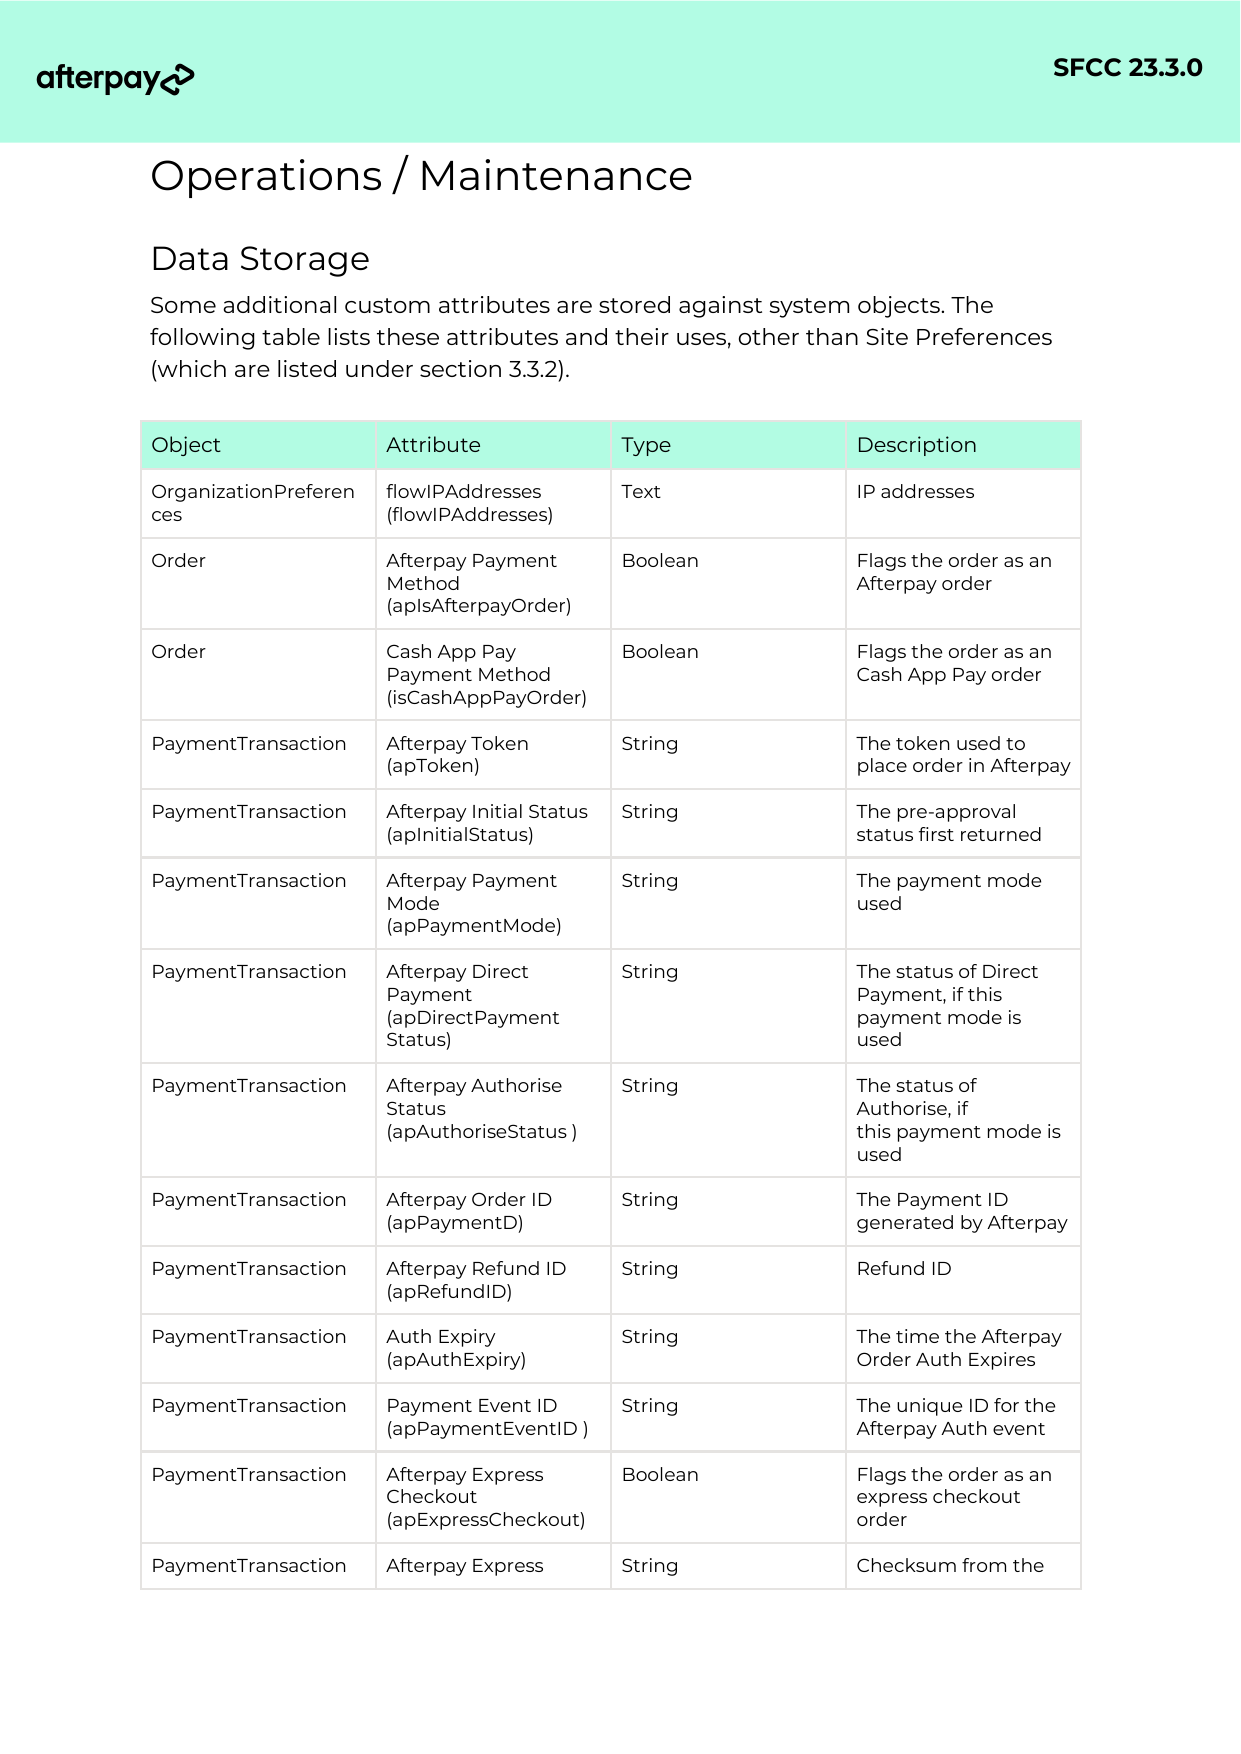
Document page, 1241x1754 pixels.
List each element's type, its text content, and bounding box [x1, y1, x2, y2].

table_cell Afterpay Direct Payment (apDirectPayment Status) [377, 950, 610, 1062]
table_cell PaymentTransaction [142, 721, 375, 788]
table_cell String [612, 1315, 845, 1382]
table_cell The Payment ID generated by Afterpay [847, 1178, 1080, 1245]
table_cell String [612, 950, 845, 1062]
table_cell The pre-approval status first returned [847, 790, 1080, 856]
table_cell The status of Direct Payment, if this payment mode is used [847, 950, 1080, 1062]
table_cell String [612, 1544, 845, 1587]
table_cell Afterpay Refund ID (apRefundID) [377, 1247, 610, 1313]
table_cell Text [612, 470, 845, 537]
table_cell PaymentTransaction [142, 1247, 375, 1313]
table_cell Afterpay Express Checkout (apExpressCheckout) [377, 1453, 610, 1542]
table_header Type [612, 422, 845, 468]
table_cell PaymentTransaction [142, 790, 375, 856]
table_cell String [612, 1178, 845, 1245]
table_cell String [612, 1247, 845, 1313]
table_cell PaymentTransaction [142, 1178, 375, 1245]
table_cell The unique ID for the Afterpay Auth event [847, 1384, 1080, 1450]
table_cell Afterpay Payment Mode (apPaymentMode) [377, 859, 610, 948]
picture [7, 40, 224, 103]
table_cell String [612, 790, 845, 856]
table_cell String [612, 721, 845, 788]
table_cell Afterpay Order ID (apPaymentD) [377, 1178, 610, 1245]
table_cell The status of Authorise, if this payment mode is used [847, 1064, 1080, 1176]
table_cell Boolean [612, 630, 845, 719]
table_cell Afterpay Authorise Status (apAuthoriseStatus ) [377, 1064, 610, 1176]
table_cell The payment mode used [847, 859, 1080, 948]
table_cell PaymentTransaction [142, 1064, 375, 1176]
table_cell flowIPAddresses (flowIPAddresses) [377, 470, 610, 537]
table_cell String [612, 859, 845, 948]
table_cell Afterpay Initial Status (apInitialStatus) [377, 790, 610, 856]
table_cell PaymentTransaction [142, 950, 375, 1062]
table_cell Afterpay Payment Method (apIsAfterpayOrder) [377, 539, 610, 628]
table_cell String [612, 1064, 845, 1176]
table_cell Afterpay Token (apToken) [377, 721, 610, 788]
table_cell Boolean [612, 539, 845, 628]
text Some additional custom attributes are stored against system objects. The following table lists these attributes and their uses, other than Site Preferences (which are listed under section 3.3.2). [150, 291, 1090, 383]
table_cell Flags the order as an Cash App Pay order [847, 630, 1080, 719]
table_cell Flags the order as an Afterpay order [847, 539, 1080, 628]
table_cell OrganizationPreferences [142, 470, 375, 537]
table_cell Cash App Pay Payment Method (isCashAppPayOrder) [377, 630, 610, 719]
table_header Object [142, 422, 375, 468]
table_cell IP addresses [847, 470, 1080, 537]
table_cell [847, 1544, 1080, 1587]
table_cell PaymentTransaction [142, 1384, 375, 1450]
table_cell Flags the order as an express checkout order [847, 1453, 1080, 1542]
table_cell Boolean [612, 1453, 845, 1542]
subtitle Operations / Maintenance [150, 150, 1090, 201]
table_header Attribute [377, 422, 610, 468]
table_cell PaymentTransaction [142, 1315, 375, 1382]
table_cell The time the Afterpay Order Auth Expires [847, 1315, 1080, 1382]
table_cell Auth Expiry (apAuthExpiry) [377, 1315, 610, 1382]
table_cell The token used to place order in Afterpay [847, 721, 1080, 788]
subtitle Data Storage [150, 238, 1090, 279]
table_cell String [612, 1384, 845, 1450]
table_cell PaymentTransaction [142, 1544, 375, 1587]
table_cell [377, 1544, 610, 1587]
table_cell PaymentTransaction [142, 859, 375, 948]
table_cell Refund ID [847, 1247, 1080, 1313]
table_cell Order [142, 539, 375, 628]
table_cell Payment Event ID (apPaymentEventID ) [377, 1384, 610, 1450]
table_cell Order [142, 630, 375, 719]
table_cell PaymentTransaction [142, 1453, 375, 1542]
table_header Description [847, 422, 1080, 468]
